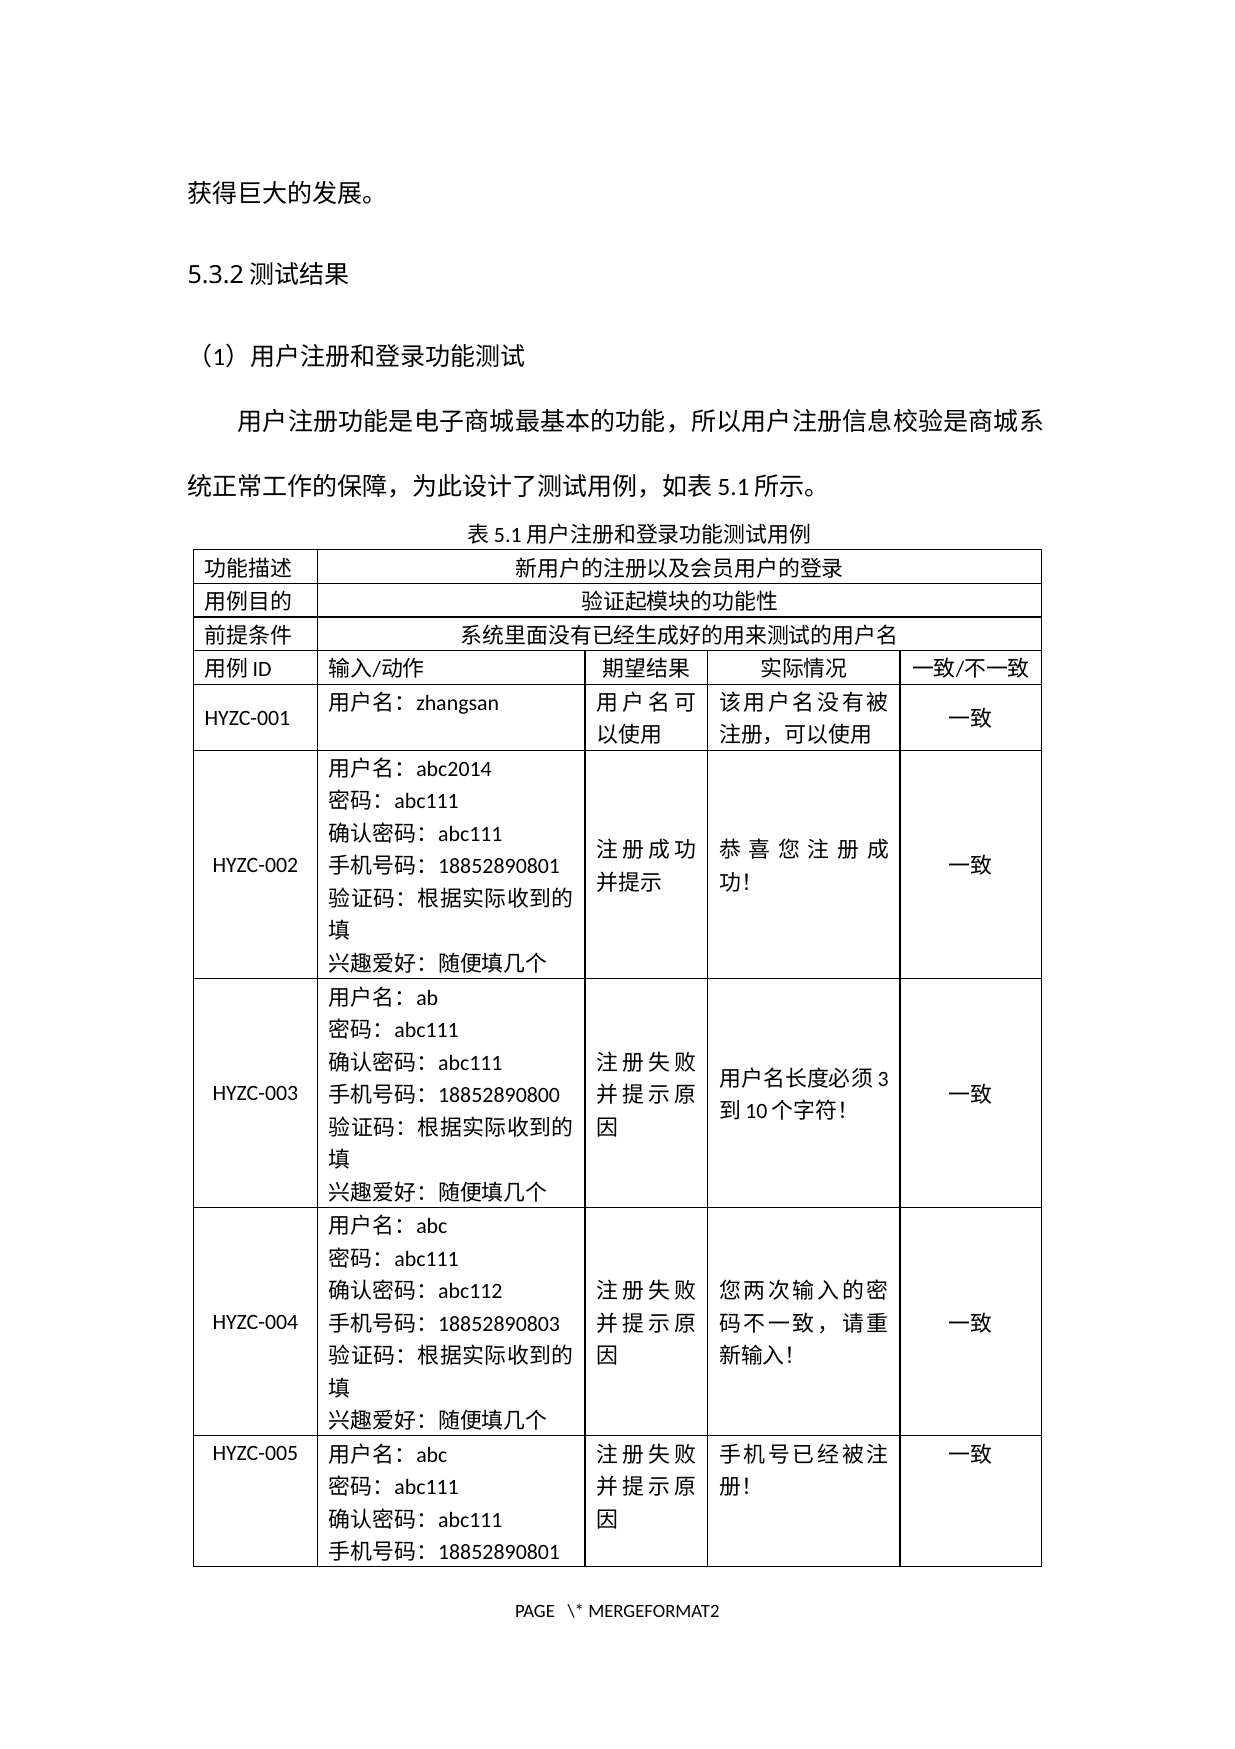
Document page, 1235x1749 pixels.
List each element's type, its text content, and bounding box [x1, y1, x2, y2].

table_cell 一致 [901, 979, 1041, 1207]
table_cell 用户名：zhangsan [318, 685, 584, 749]
table_cell 注册成功并提示 [586, 751, 707, 978]
table_cell HYZC-004 [194, 1208, 317, 1435]
table_cell 用例ID [194, 651, 317, 683]
table_cell 期望结果 [586, 651, 707, 683]
table_cell 用例目的 [194, 584, 317, 616]
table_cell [318, 1436, 584, 1566]
table_cell 用户名：abc2014 密码：abc111 确认密码：abc111 手机号码：18852890801 验证码：根据实际收到的填 兴趣爱好：随便填几个 [318, 751, 584, 978]
table_cell 前提条件 [194, 618, 317, 650]
text 表5.1 用户注册和登录功能测试用例 [187, 517, 1047, 549]
table_cell 验证起模块的功能性 [318, 584, 1041, 616]
table_cell 注册失败并提示原因 [586, 1436, 707, 1566]
table_cell 您两次输入的密码不一致，请重新输入！ [708, 1208, 899, 1435]
table_cell 手机号已经被注册！ [708, 1436, 899, 1566]
table_cell 用户名：abc 密码：abc111 确认密码：abc112 手机号码：18852890803 验证码：根据实际收到的填 兴趣爱好：随便填几个 [318, 1208, 584, 1435]
table_header 功能描述 [194, 550, 317, 583]
table_cell 一致 [901, 1436, 1041, 1566]
table_cell 用户名：ab 密码：abc111 确认密码：abc111 手机号码：18852890800 验证码：根据实际收到的填 兴趣爱好：随便填几个 [318, 979, 584, 1207]
table_cell HYZC-003 [194, 979, 317, 1207]
text 5.3.2测试结果 [187, 240, 1047, 305]
table_cell HYZC-002 [194, 751, 317, 978]
text 用户注册功能是电子商城最基本的功能，所以用户注册信息校验是商城系统正常工作的保障，为此设计了测试用例，如表5.1所示。 [187, 387, 1047, 517]
table_cell HYZC-001 [194, 685, 317, 749]
table_cell 注册失败并提示原因 [586, 979, 707, 1207]
table_cell 该用户名没有被注册，可以使用 [708, 685, 899, 749]
table_cell 注册失败并提示原因 [586, 1208, 707, 1435]
table_cell 一致 [901, 751, 1041, 978]
table_cell 用户名可以使用 [586, 685, 707, 749]
table_cell 一致 [901, 1208, 1041, 1435]
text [187, 159, 1047, 224]
table_cell 输入/动作 [318, 651, 584, 683]
table_cell 一致 [901, 685, 1041, 749]
table_header 新用户的注册以及会员用户的登录 [318, 550, 1041, 583]
text （1）用户注册和登录功能测试 [187, 322, 1047, 387]
table_cell 一致/不一致 [901, 651, 1041, 683]
table_cell 系统里面没有已经生成好的用来测试的用户名 [318, 618, 1041, 650]
table_cell HYZC-005 [194, 1436, 317, 1566]
table_cell 用户名长度必须3到10个字符！ [708, 979, 899, 1207]
table_cell 实际情况 [708, 651, 899, 683]
table_cell 恭喜您注册成功！ [708, 751, 899, 978]
